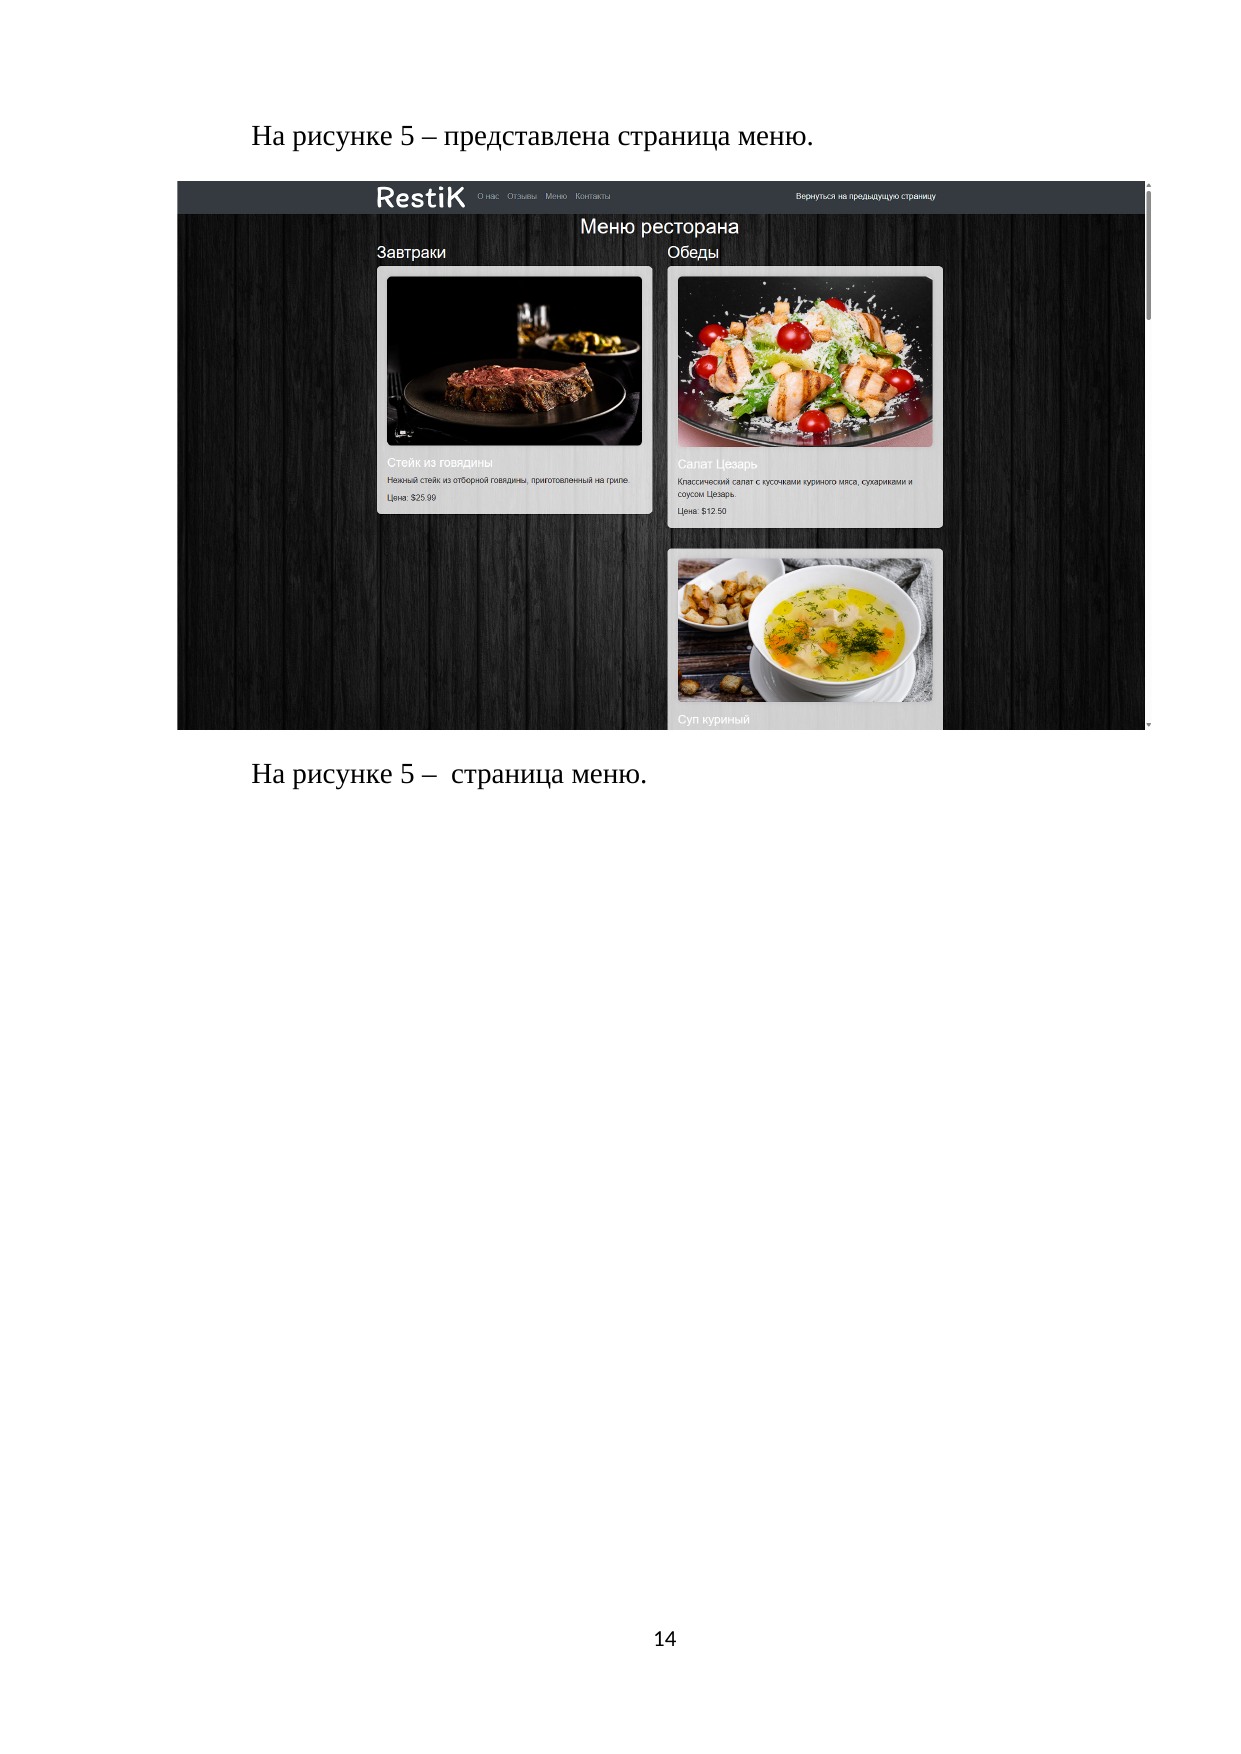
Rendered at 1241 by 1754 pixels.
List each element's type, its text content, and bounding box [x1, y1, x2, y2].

text На рисунке 5 – представлена страница меню. [177, 118, 1152, 152]
text На рисунке 5 – страница меню. [177, 756, 1152, 789]
picture [177, 181, 1152, 730]
